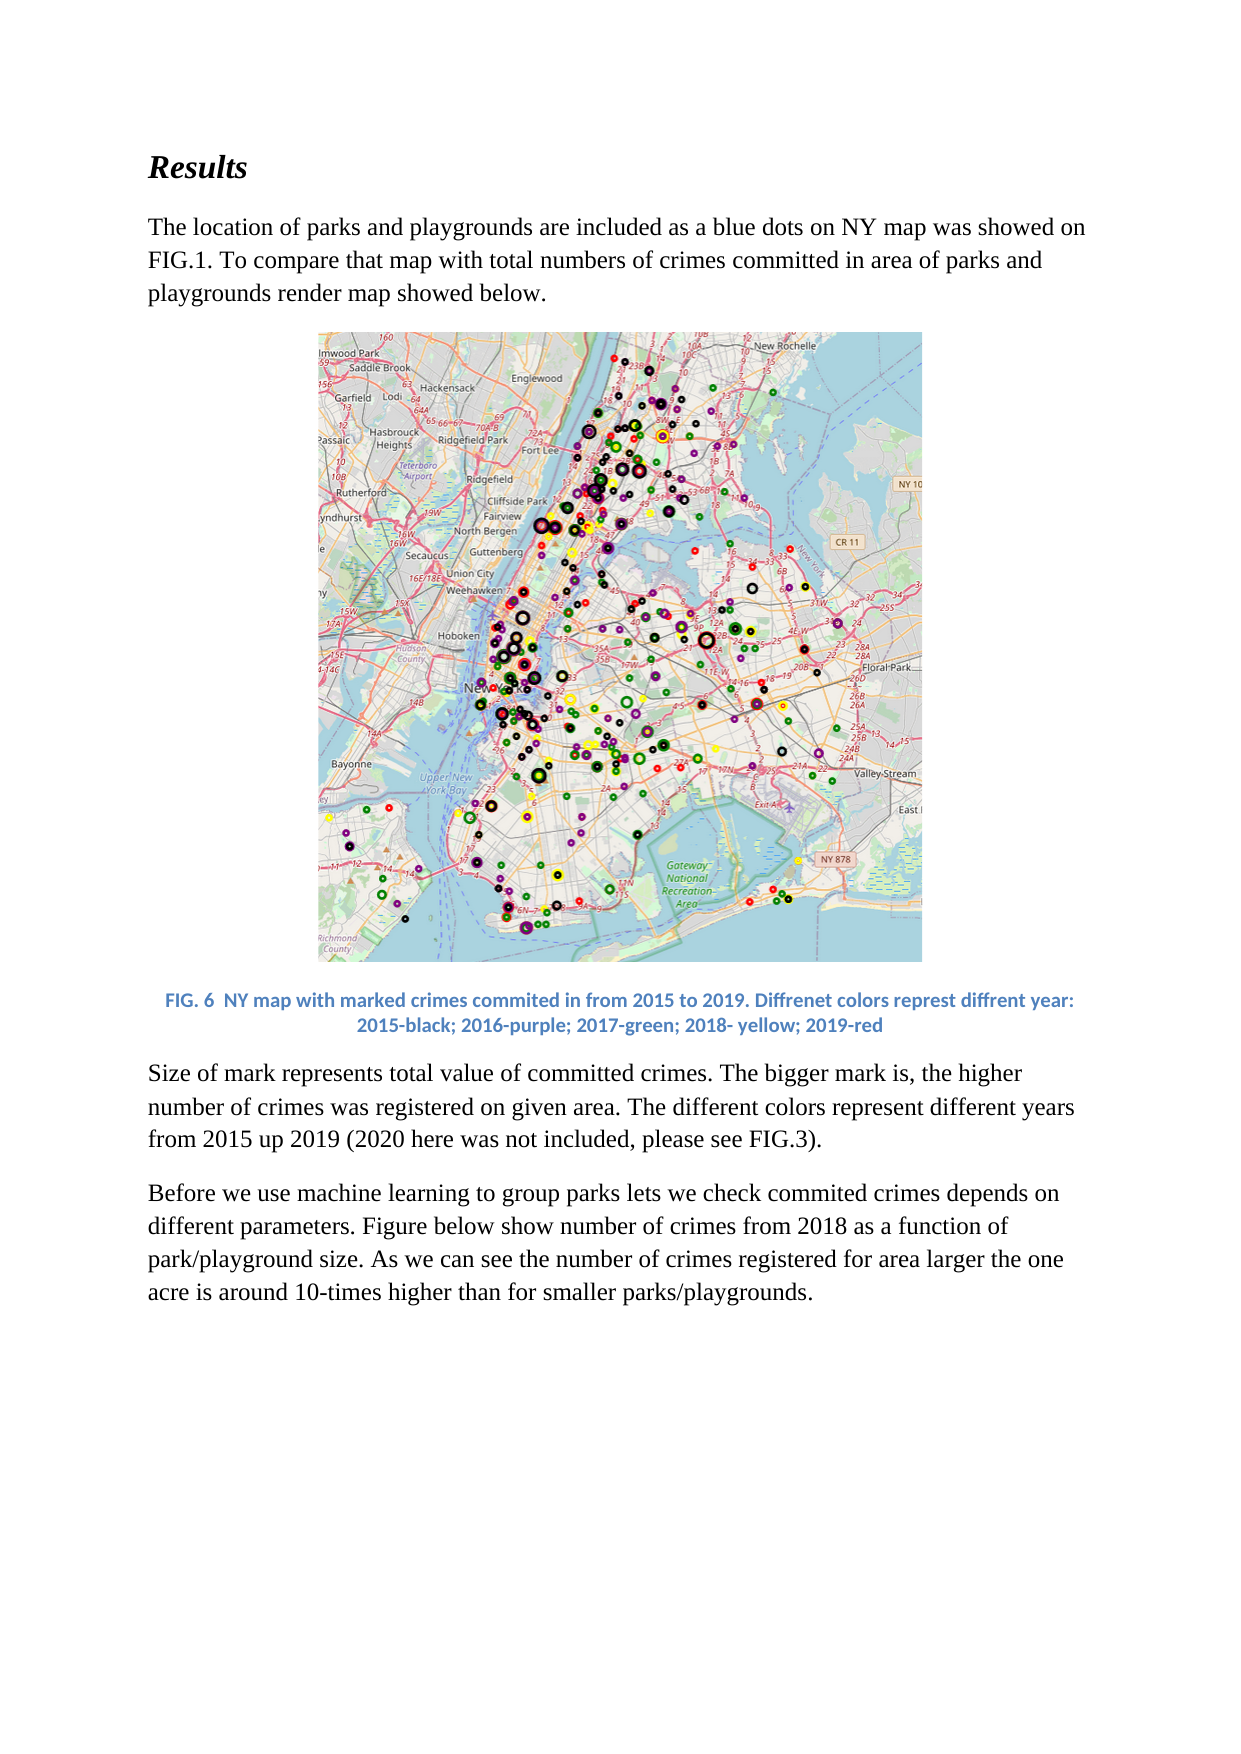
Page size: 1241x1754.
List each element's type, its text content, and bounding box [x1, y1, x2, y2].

text The location of parks and playgrounds are included as a blue dots on NY map was showed on FIG.1. To compare that map with total numbers of crimes committed in area of parks and playgrounds render map showed below. [148, 212, 1093, 307]
text Results [148, 148, 1093, 186]
picture [318, 332, 923, 962]
text Before we use machine learning to group parks lets we check commited crimes depends on different parameters. Figure below show number of crimes from 2018 as a function of park/playground size. As we can see the number of crimes registered for area larger the one acre is around 10-times higher than for smaller parks/playgrounds. [148, 1178, 1093, 1306]
text Size of mark represents total value of committed crimes. The bigger mark is, the higher number of crimes was registered on given area. The different colors represent different years from 2015 up 2019 (2020 here was not included, please see FIG.3). [148, 1058, 1093, 1153]
text FIG. 6 NY map with marked crimes commited in from 2015 to 2019. Diffrenet colors represt diffrent year: 2015-black; 2016-purple; 2017-green; 2018- yellow; 2019-red [148, 987, 1093, 1038]
